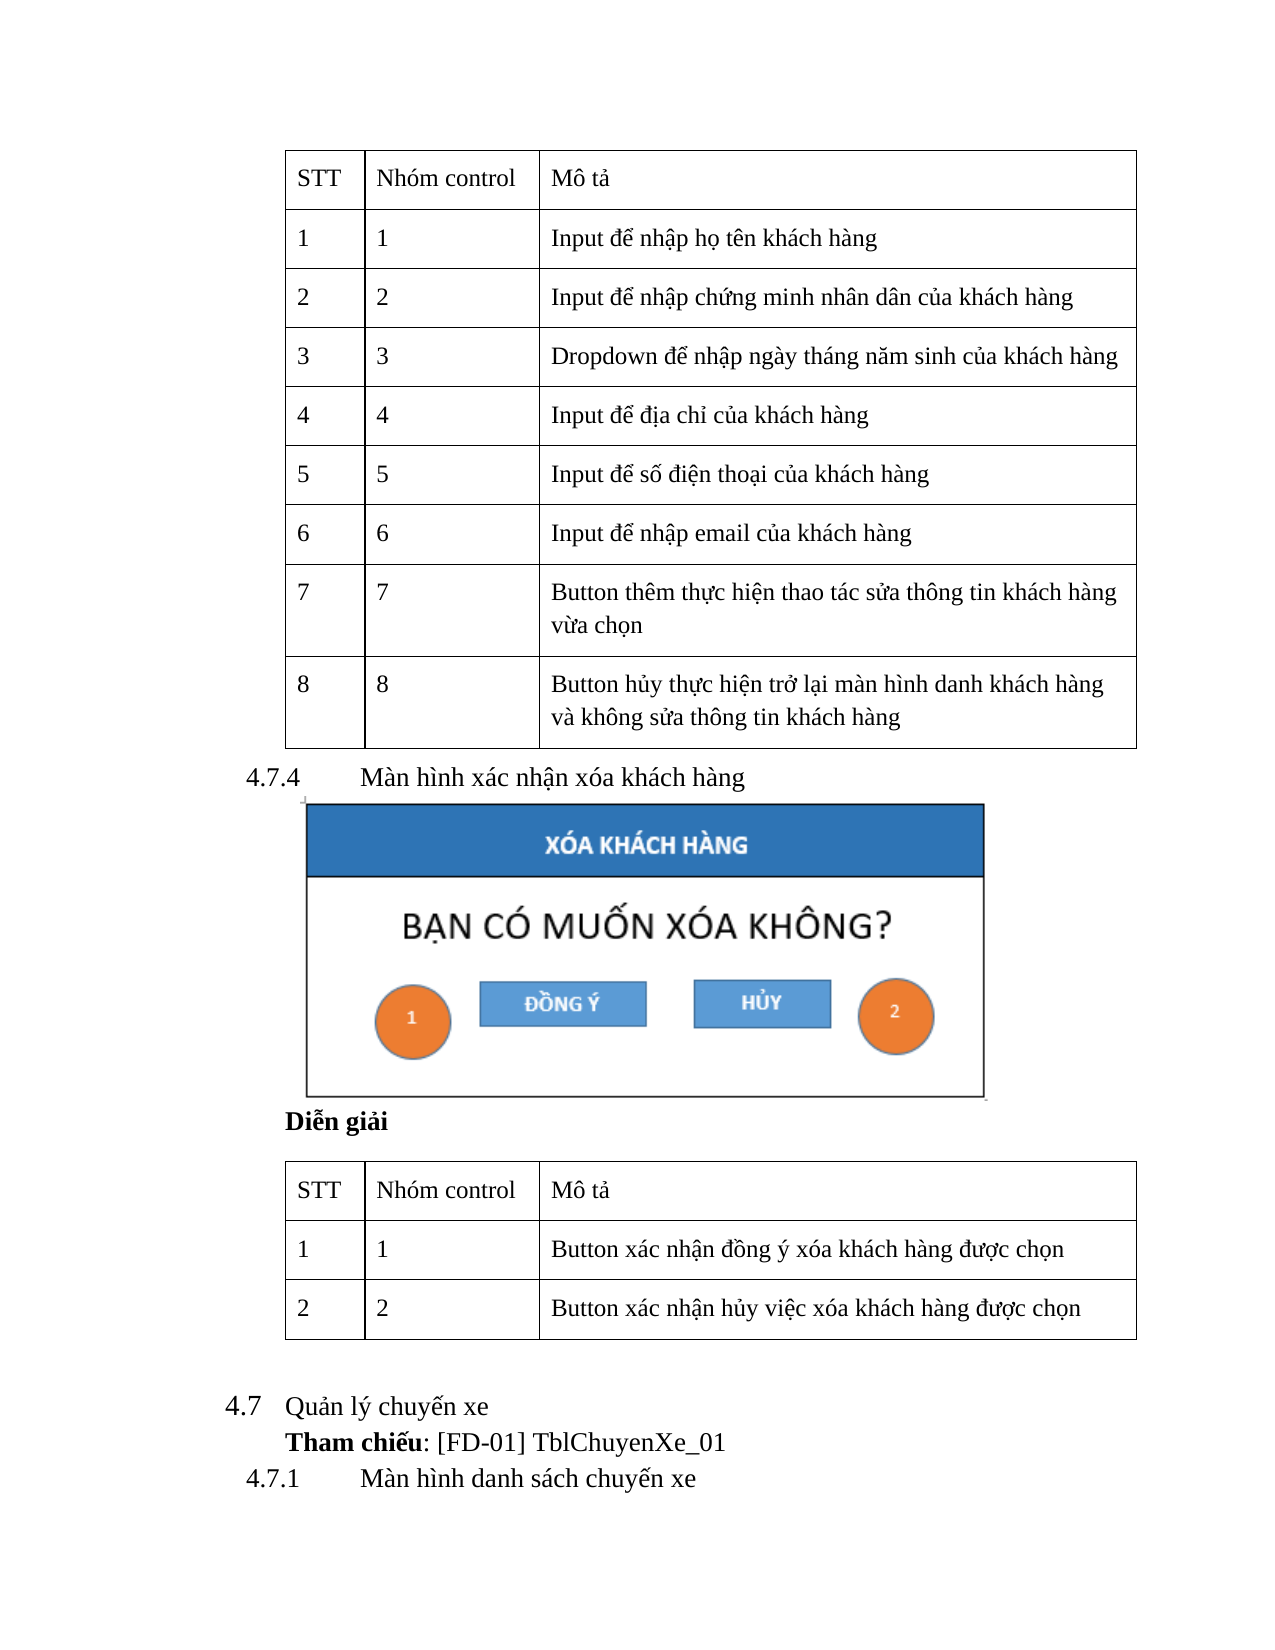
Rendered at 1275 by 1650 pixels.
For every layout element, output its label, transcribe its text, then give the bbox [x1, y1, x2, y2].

table_header Mô tả [540, 151, 1136, 209]
table_cell Input để số điện thoại của khách hàng [540, 446, 1136, 504]
table_cell 4 [286, 387, 364, 445]
table_cell 1 [286, 1221, 364, 1279]
table_cell Button xác nhận đồng ý xóa khách hàng được chọn [540, 1221, 1136, 1279]
table_cell 2 [286, 1280, 364, 1338]
table_cell 6 [366, 505, 539, 563]
list Quản lý chuyến xe [225, 1388, 1125, 1421]
table_cell 1 [286, 210, 364, 268]
table_cell 7 [286, 565, 364, 656]
list Diễn giải [285, 1105, 1125, 1136]
table_cell 2 [286, 269, 364, 327]
table_cell 3 [366, 328, 539, 386]
table_cell 5 [286, 446, 364, 504]
table_cell 3 [286, 328, 364, 386]
table_cell 2 [366, 269, 539, 327]
table_header Nhóm control [366, 151, 539, 209]
table_cell 8 [366, 657, 539, 748]
list Tham chiếu: [FD-01] TblChuyenXe_01 [285, 1426, 1125, 1457]
table_cell Input để nhập họ tên khách hàng [540, 210, 1136, 268]
table_cell 8 [286, 657, 364, 748]
table_header Mô tả [540, 1162, 1136, 1220]
table_cell 4 [366, 387, 539, 445]
table_cell Input để địa chỉ của khách hàng [540, 387, 1136, 445]
table_cell 5 [366, 446, 539, 504]
table_header STT [286, 151, 364, 209]
table_cell Input để nhập chứng minh nhân dân của khách hàng [540, 269, 1136, 327]
table_cell Button hủy thực hiện trở lại màn hình danh khách hàng và không sửa thông tin khách hàng [540, 657, 1136, 748]
table_cell Button thêm thực hiện thao tác sửa thông tin khách hàng vừa chọn [540, 565, 1136, 656]
list Màn hình danh sách chuyến xe [300, 1462, 1125, 1493]
table_cell 6 [286, 505, 364, 563]
table_cell 1 [366, 1221, 539, 1279]
table_cell Dropdown để nhập ngày tháng năm sinh của khách hàng [540, 328, 1136, 386]
table_cell 7 [366, 565, 539, 656]
table_cell Input để nhập email của khách hàng [540, 505, 1136, 563]
table_header Nhóm control [366, 1162, 539, 1220]
table_cell 1 [366, 210, 539, 268]
table_header STT [286, 1162, 364, 1220]
picture [300, 796, 988, 1101]
list Màn hình xác nhận xóa khách hàng [300, 761, 1125, 792]
table_cell Button xác nhận hủy việc xóa khách hàng được chọn [540, 1280, 1136, 1338]
table_cell 2 [366, 1280, 539, 1338]
